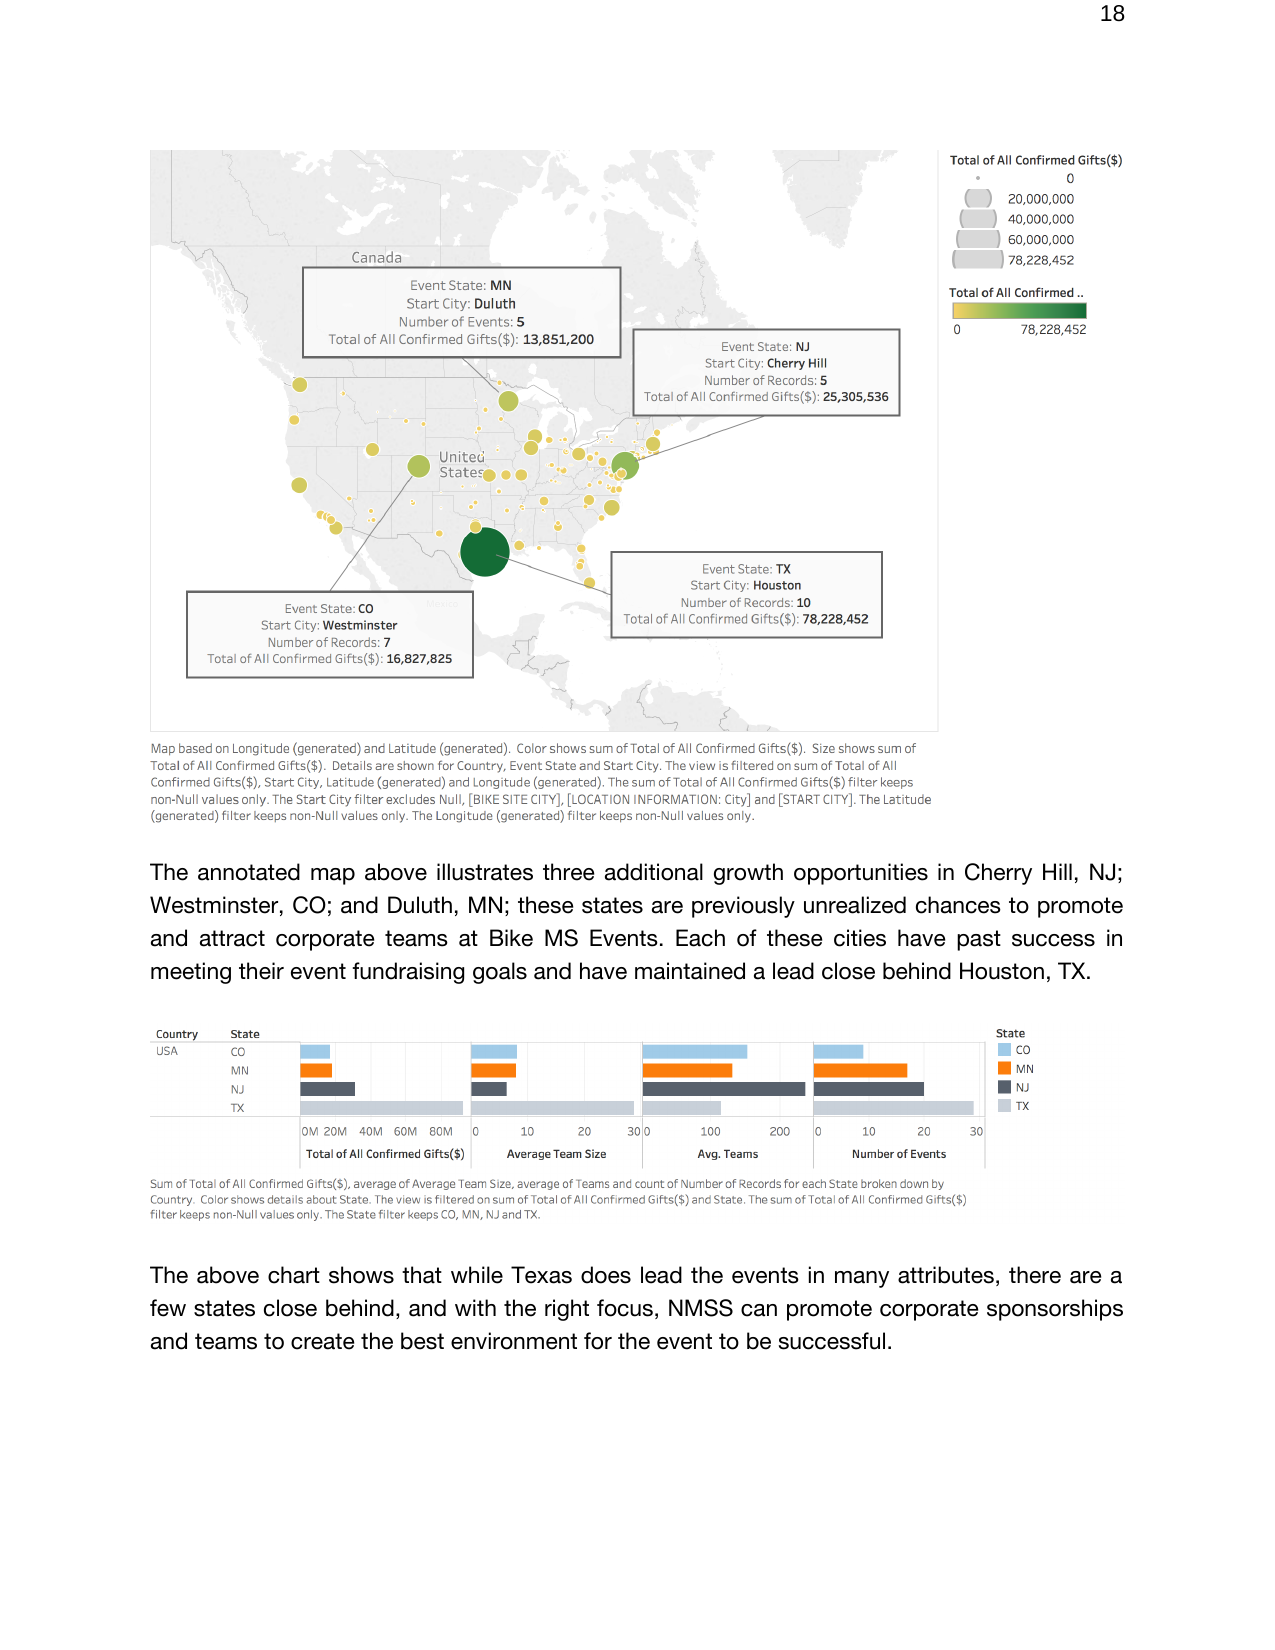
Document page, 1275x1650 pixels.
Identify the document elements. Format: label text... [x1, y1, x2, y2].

text The above chart shows that while Texas does lead the events in many attributes, there are a few states close behind, and with the right focus, NMSS can promote corporate sponsorships and teams to create the best environment for the event to be successful. [150, 1261, 1125, 1356]
text The annotated map above illustrates three additional growth opportunities in Cherry Hill, NJ; Westminster, CO; and Duluth, MN; these states are previously unrealized chances to promote and attract corporate teams at Bike MS Events. Each of these cities have past success in meeting their event fundraising goals and have maintained a lead close behind Houston, TX. [150, 858, 1125, 986]
picture [150, 150, 1125, 827]
picture [150, 1023, 1125, 1224]
